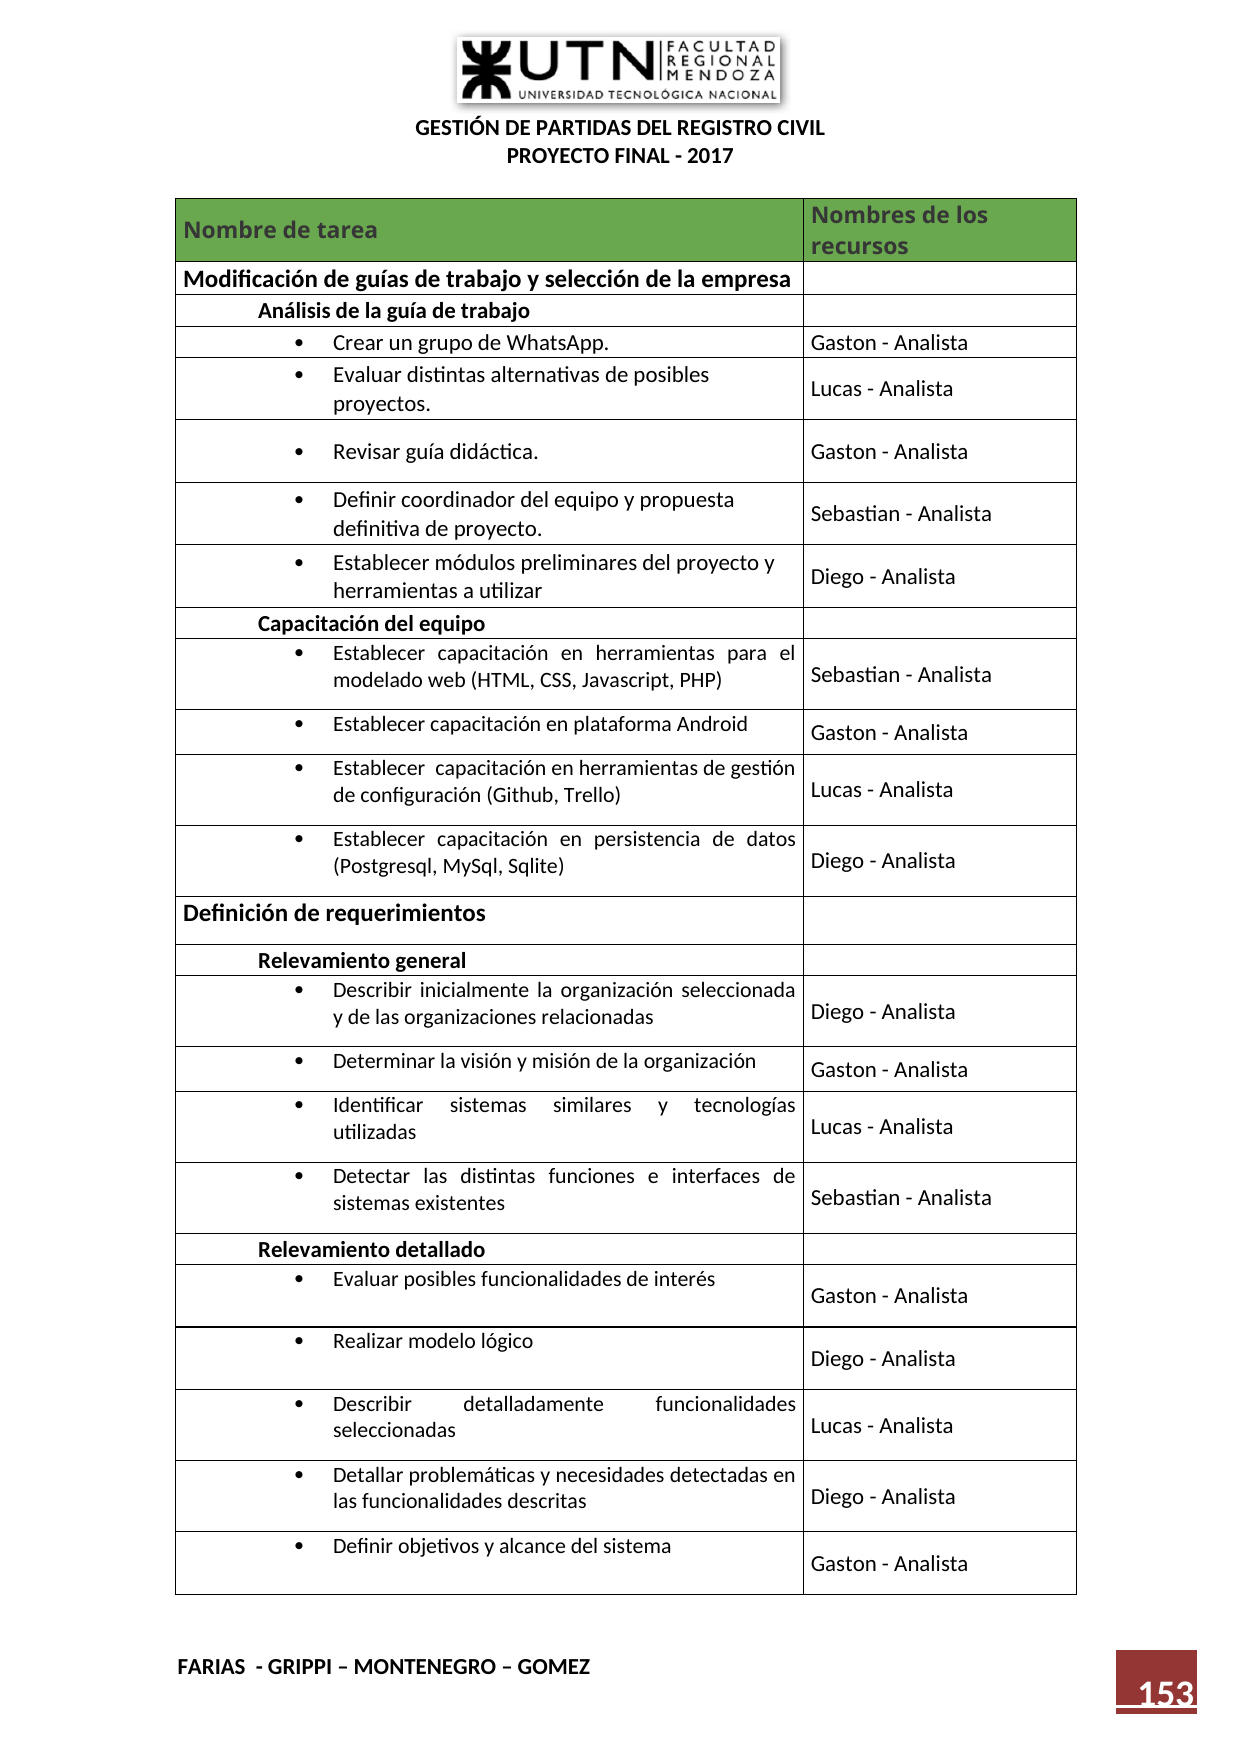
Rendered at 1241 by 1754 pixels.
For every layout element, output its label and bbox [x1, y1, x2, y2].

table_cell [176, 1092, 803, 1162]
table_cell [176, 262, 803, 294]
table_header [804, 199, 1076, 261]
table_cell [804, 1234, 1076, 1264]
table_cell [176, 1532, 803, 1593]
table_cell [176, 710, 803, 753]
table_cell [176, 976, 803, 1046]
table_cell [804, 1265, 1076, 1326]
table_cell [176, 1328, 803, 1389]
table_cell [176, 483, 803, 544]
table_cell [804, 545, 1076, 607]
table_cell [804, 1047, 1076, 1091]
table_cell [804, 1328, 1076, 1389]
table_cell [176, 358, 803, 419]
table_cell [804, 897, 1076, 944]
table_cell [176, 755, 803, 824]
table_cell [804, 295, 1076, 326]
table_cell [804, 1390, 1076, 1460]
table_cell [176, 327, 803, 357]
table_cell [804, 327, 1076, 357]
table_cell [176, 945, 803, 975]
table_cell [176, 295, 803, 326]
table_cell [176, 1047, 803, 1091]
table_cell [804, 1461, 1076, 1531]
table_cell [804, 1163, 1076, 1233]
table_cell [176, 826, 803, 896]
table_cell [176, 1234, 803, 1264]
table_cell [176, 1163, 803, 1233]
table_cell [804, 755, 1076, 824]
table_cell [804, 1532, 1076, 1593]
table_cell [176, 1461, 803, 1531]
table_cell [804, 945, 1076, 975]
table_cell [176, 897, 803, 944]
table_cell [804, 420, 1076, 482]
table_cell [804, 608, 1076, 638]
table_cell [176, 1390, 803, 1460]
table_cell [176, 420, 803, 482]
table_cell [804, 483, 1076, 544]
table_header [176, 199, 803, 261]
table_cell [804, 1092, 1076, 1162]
picture [449, 29, 791, 114]
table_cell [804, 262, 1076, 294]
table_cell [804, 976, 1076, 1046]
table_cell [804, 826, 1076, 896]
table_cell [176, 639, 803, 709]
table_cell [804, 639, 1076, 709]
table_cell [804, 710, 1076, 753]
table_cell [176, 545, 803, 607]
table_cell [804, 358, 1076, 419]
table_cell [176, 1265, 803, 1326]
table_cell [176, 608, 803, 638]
